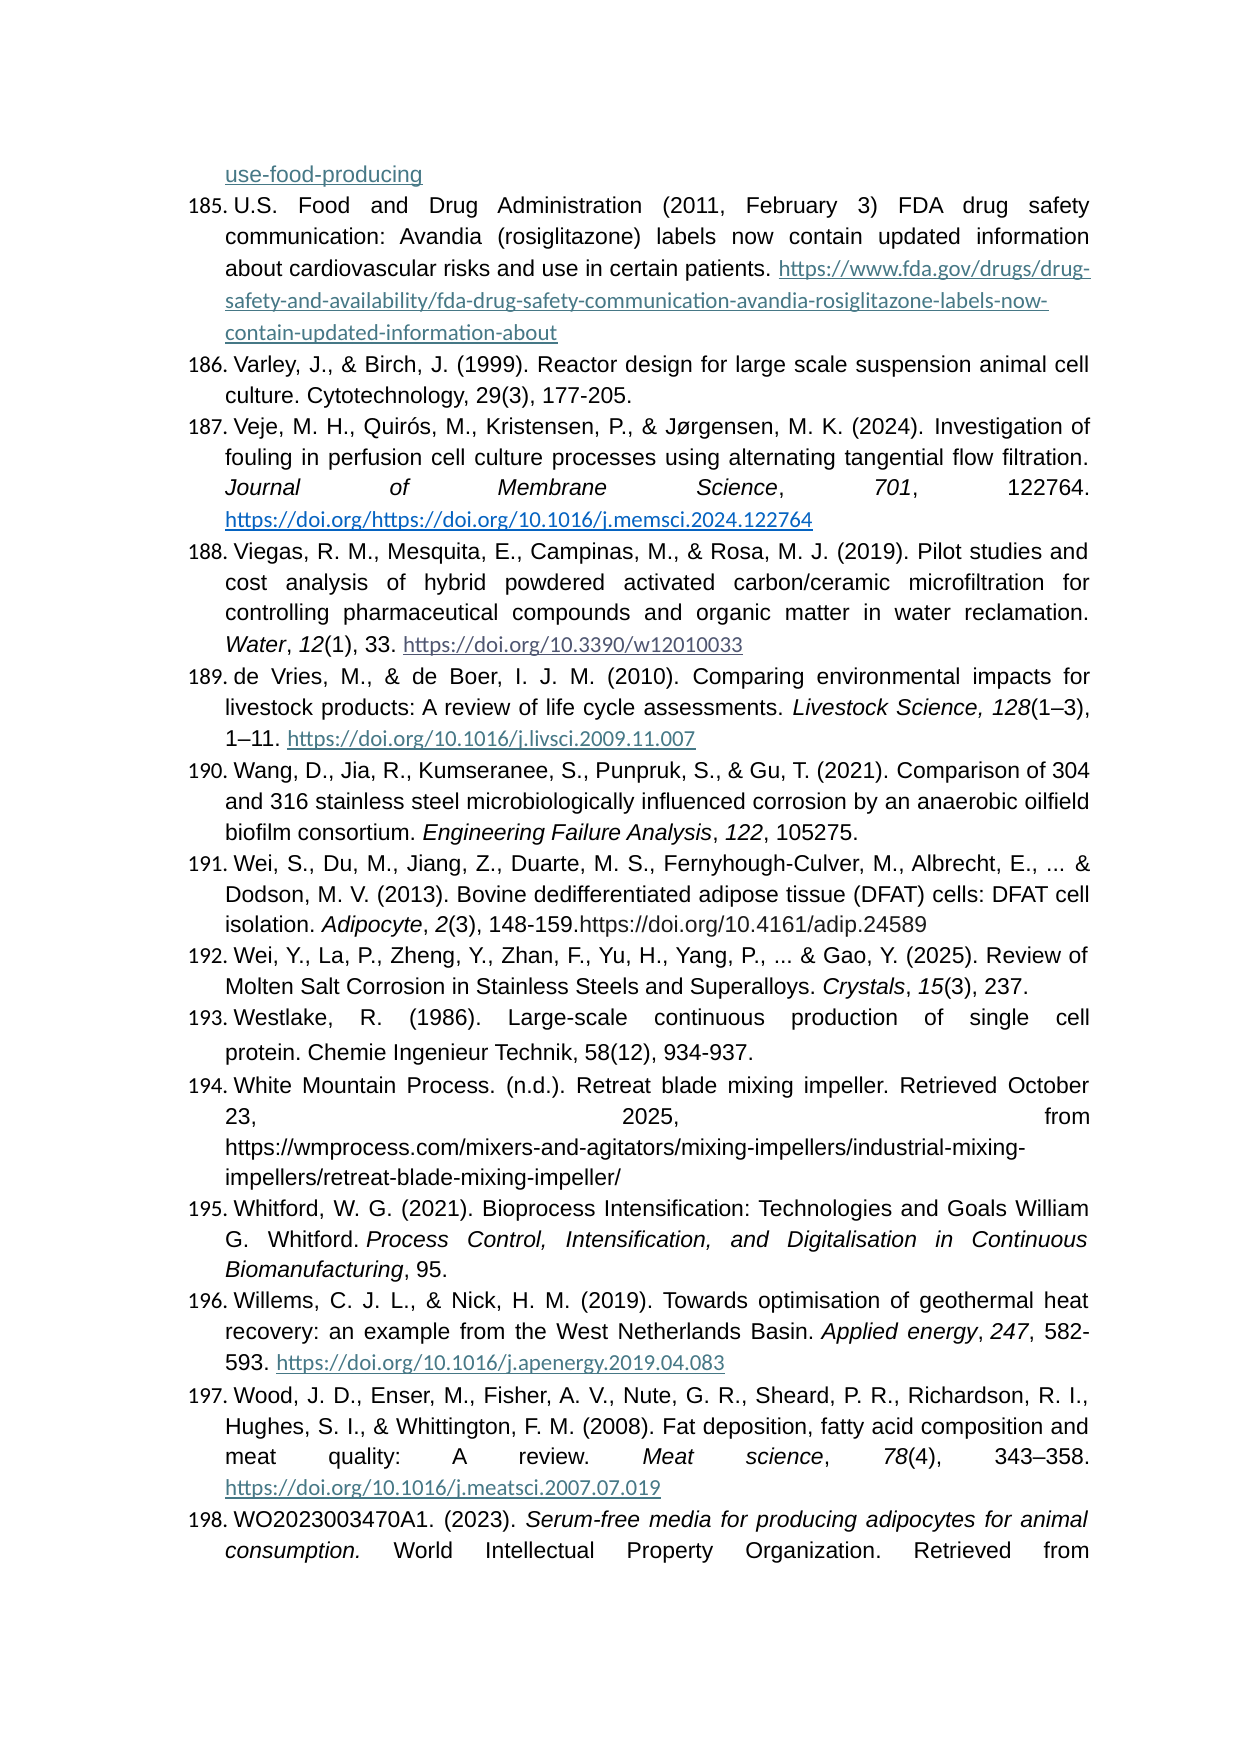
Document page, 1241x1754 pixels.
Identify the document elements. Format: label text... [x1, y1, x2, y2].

list Varley, J., & Birch, J. (1999). Reactor design for large scale suspension animal cell culture. Cytotechnology, 29(3), 177-205. [187, 350, 1090, 408]
list Whitford, W. G. (2021). Bioprocess Intensification: Technologies and Goals William G. Whitford. Process Control, Intensification, and Digitalisation in Continuous Biomanufacturing, 95. [187, 1194, 1090, 1282]
list Wei, S., Du, M., Jiang, Z., Duarte, M. S., Fernyhough-Culver, M., Albrecht, E., ... & Dodson, M. V. (2013). Bovine dedifferentiated adipose tissue (DFAT) cells: DFAT cell isolation. Adipocyte, 2(3), 148-159.https://doi.org/10.4161/adip.24589 [187, 849, 1090, 937]
list White Mountain Process. (n.d.). Retreat blade mixing impeller. Retrieved October 23, 2025, from https://wmprocess.com/mixers-and-agitators/mixing-impellers/industrial-mixing-impellers/retreat-blade-mixing-impeller/ [187, 1071, 1090, 1190]
list Wang, D., Jia, R., Kumseranee, S., Punpruk, S., & Gu, T. (2021). Comparison of 304 and 316 stainless steel microbiologically influenced corrosion by an anaerobic oilfield biofilm consortium. Engineering Failure Analysis, 122, 105275. [187, 756, 1090, 845]
list Wei, Y., La, P., Zheng, Y., Zhan, F., Yu, H., Yang, P., ... & Gao, Y. (2025). Review of Molten Salt Corrosion in Stainless Steels and Superalloys. Crystals, 15(3), 237. [187, 941, 1090, 999]
list Viegas, R. M., Mesquita, E., Campinas, M., & Rosa, M. J. (2019). Pilot studies and cost analysis of hybrid powdered activated carbon/ceramic microfiltration for controlling pharmaceutical compounds and organic matter in water reclamation. Water, 12(1), 33. https://doi.org/10.3390/w12010033 [187, 537, 1090, 658]
list U.S. Food and Drug Administration (2011, February 3) FDA drug safety communication: Avandia (rosiglitazone) labels now contain updated information about cardiovascular risks and use in certain patients. https://www.fda.gov/drugs/drug-safety-and-availability/fda-drug-safety-communication-avandia-rosiglitazone-labels-now-contain-updated-information-about [187, 191, 1090, 346]
list Wood, J. D., Enser, M., Fisher, A. V., Nute, G. R., Sheard, P. R., Richardson, R. I., Hughes, S. I., & Whittington, F. M. (2008). Fat deposition, fatty acid composition and meat quality: A review. Meat science, 78(4), 343–358. https://doi.org/10.1016/j.meatsci.2007.07.019 [187, 1381, 1090, 1501]
list Willems, C. J. L., & Nick, H. M. (2019). Towards optimisation of geothermal heat recovery: an example from the West Netherlands Basin. Applied energy, 247, 582-593. https://doi.org/10.1016/j.apenergy.2019.04.083 [187, 1286, 1090, 1377]
list Westlake, R. (1986). Large‐scale continuous production of single cell protein. Chemie Ingenieur Technik, 58(12), 934-937. [187, 1003, 1090, 1067]
list Veje, M. H., Quirós, M., Kristensen, P., & Jørgensen, M. K. (2024). Investigation of fouling in perfusion cell culture processes using alternating tangential flow filtration. Journal of Membrane Science, 701, 122764. https://doi.org/https://doi.org/10.1016/j.memsci.2024.122764 [187, 412, 1090, 533]
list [187, 1506, 1090, 1564]
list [187, 161, 1090, 187]
list de Vries, M., & de Boer, I. J. M. (2010). Comparing environmental impacts for livestock products: A review of life cycle assessments. Livestock Science, 128(1–3), 1–11. https://doi.org/10.1016/j.livsci.2009.11.007 [187, 662, 1090, 752]
